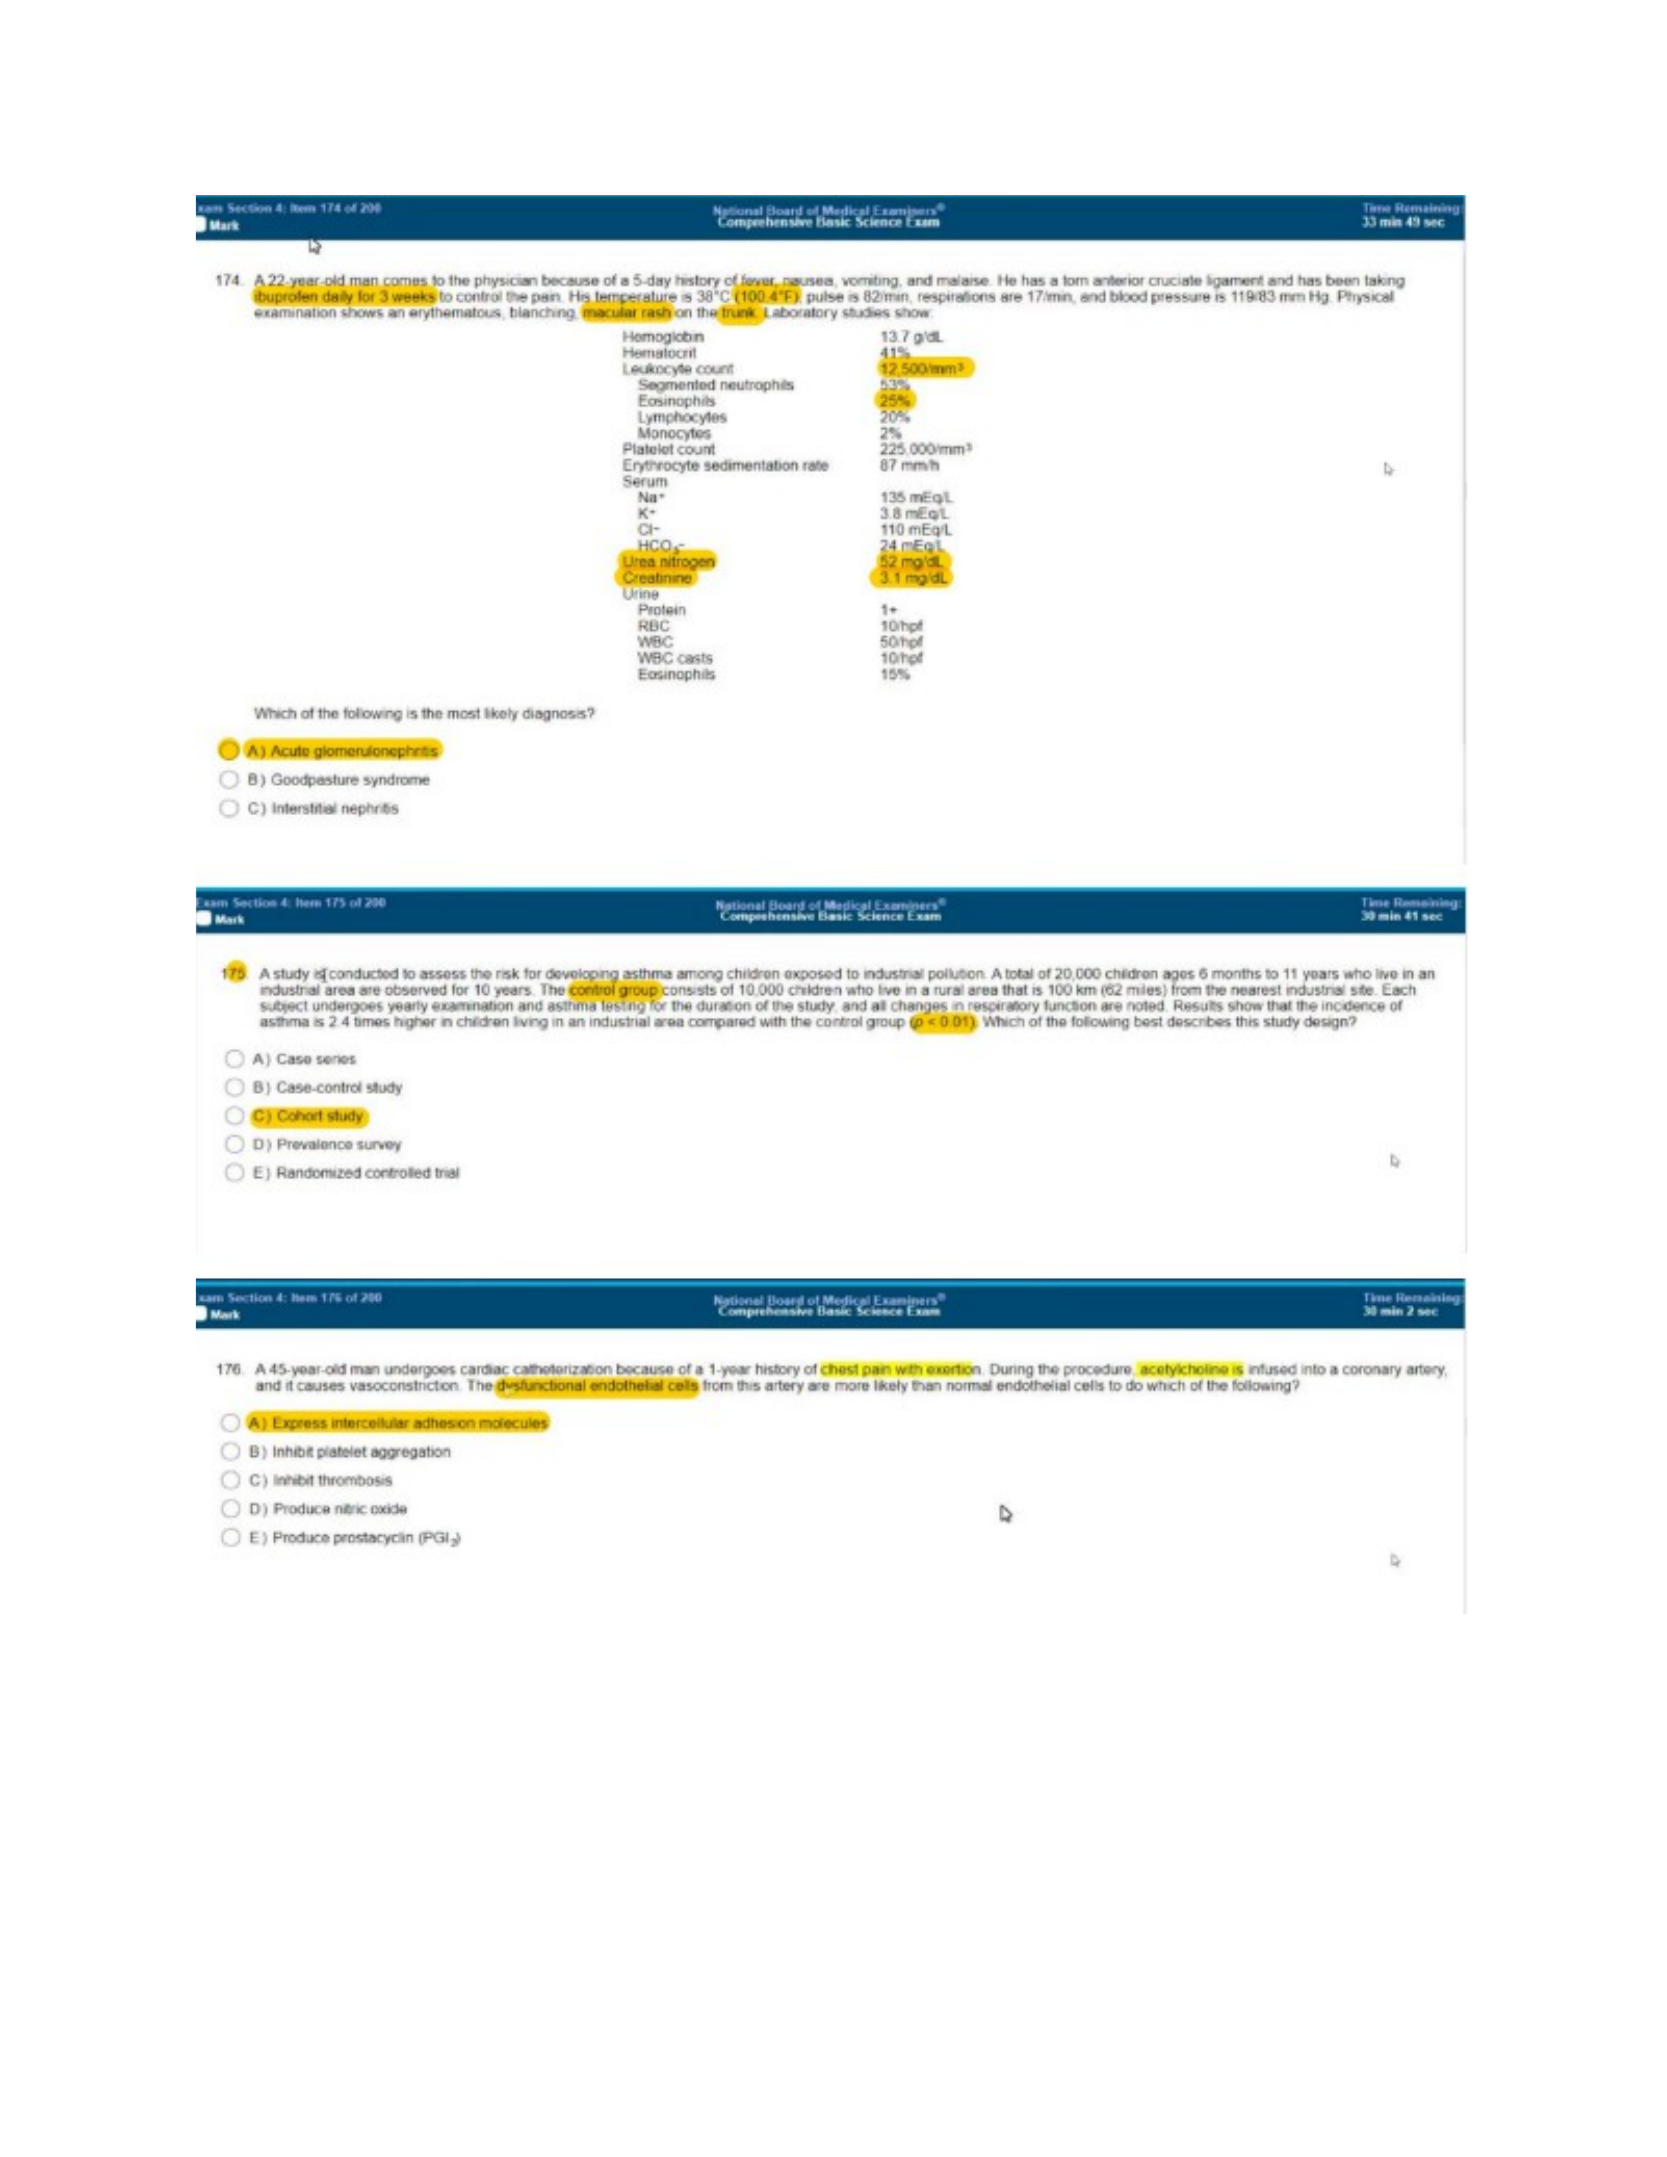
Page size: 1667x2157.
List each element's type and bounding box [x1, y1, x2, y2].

picture [195, 195, 1468, 1614]
